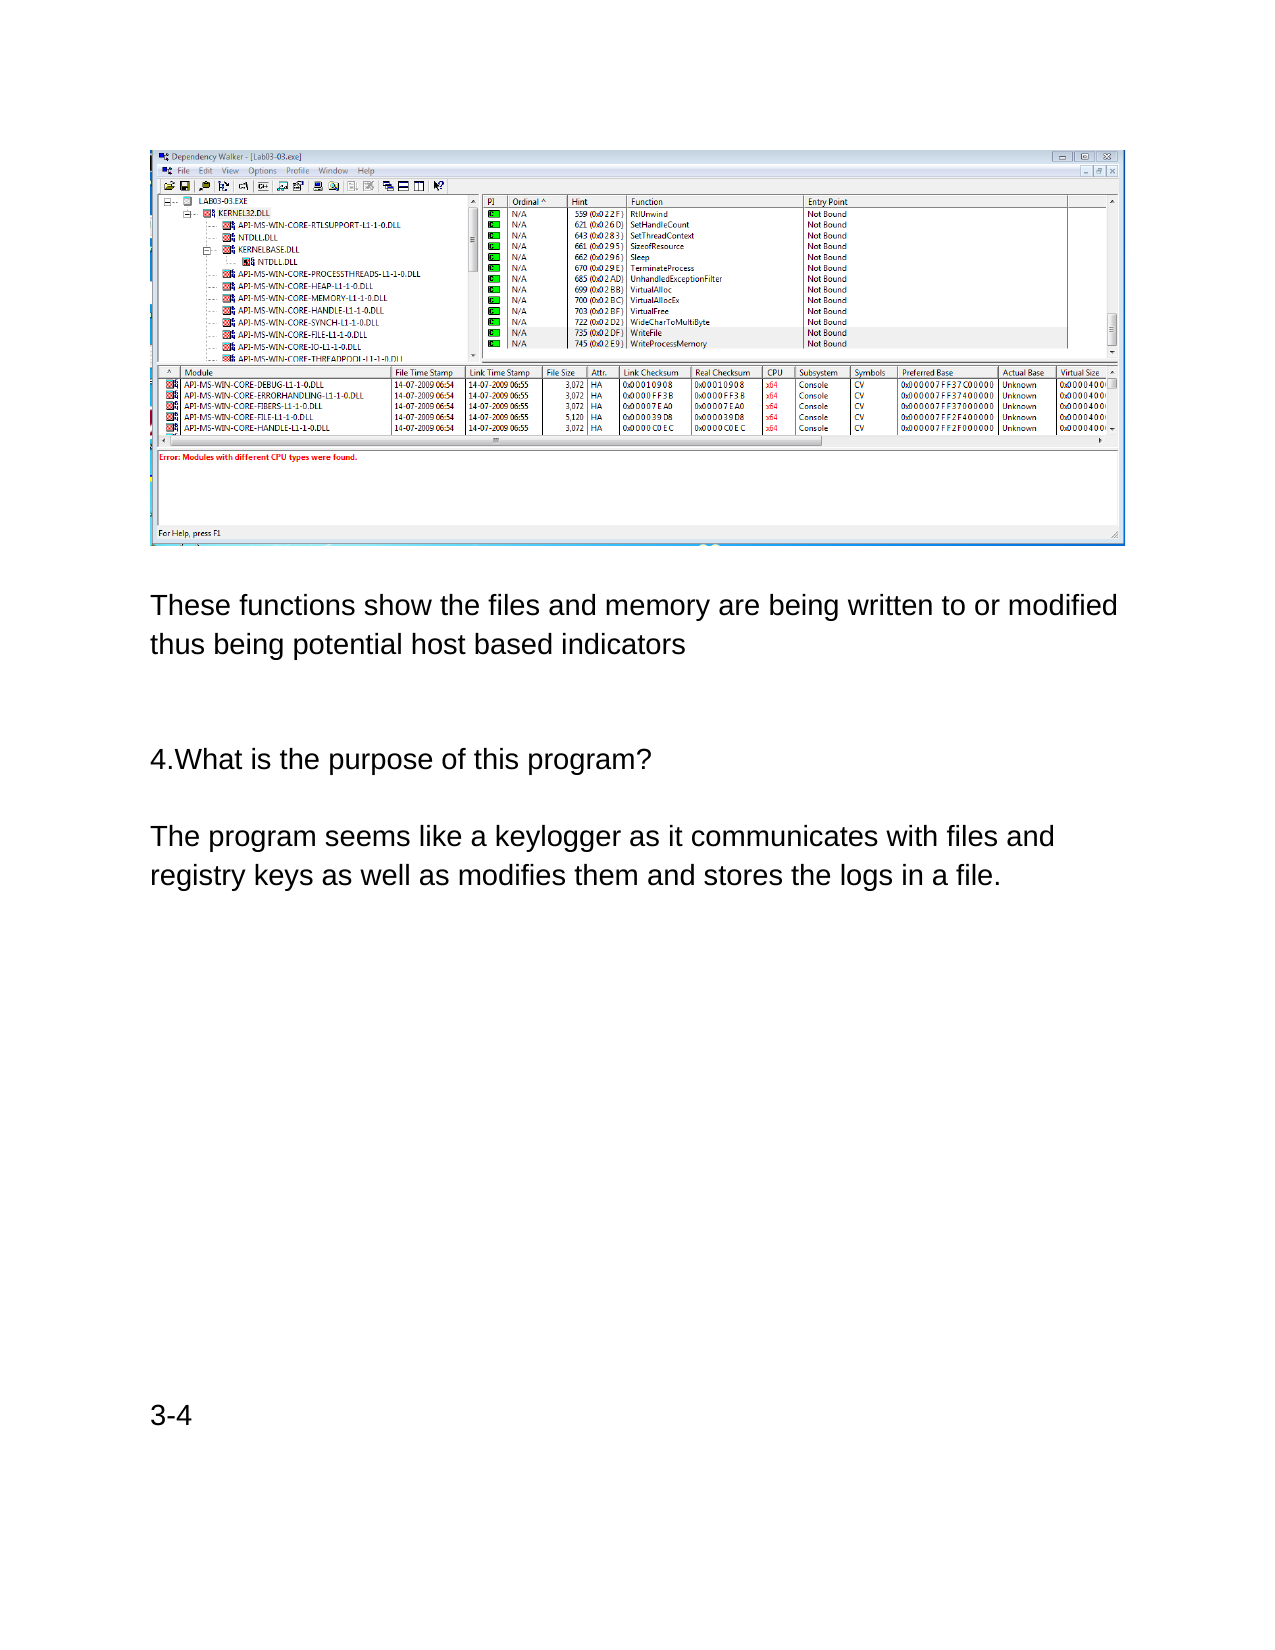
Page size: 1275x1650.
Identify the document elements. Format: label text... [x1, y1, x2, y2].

text The program seems like a keylogger as it communicates with files and registry keys as well as modifies them and stores the logs in a file. [150, 819, 1125, 892]
text These functions show the files and memory are being written to or modified thus being potential host based indicators [150, 588, 1125, 660]
picture [150, 150, 1125, 546]
text 4.What is the purpose of this program? [150, 742, 1125, 776]
text 3-4 [150, 1398, 1125, 1431]
